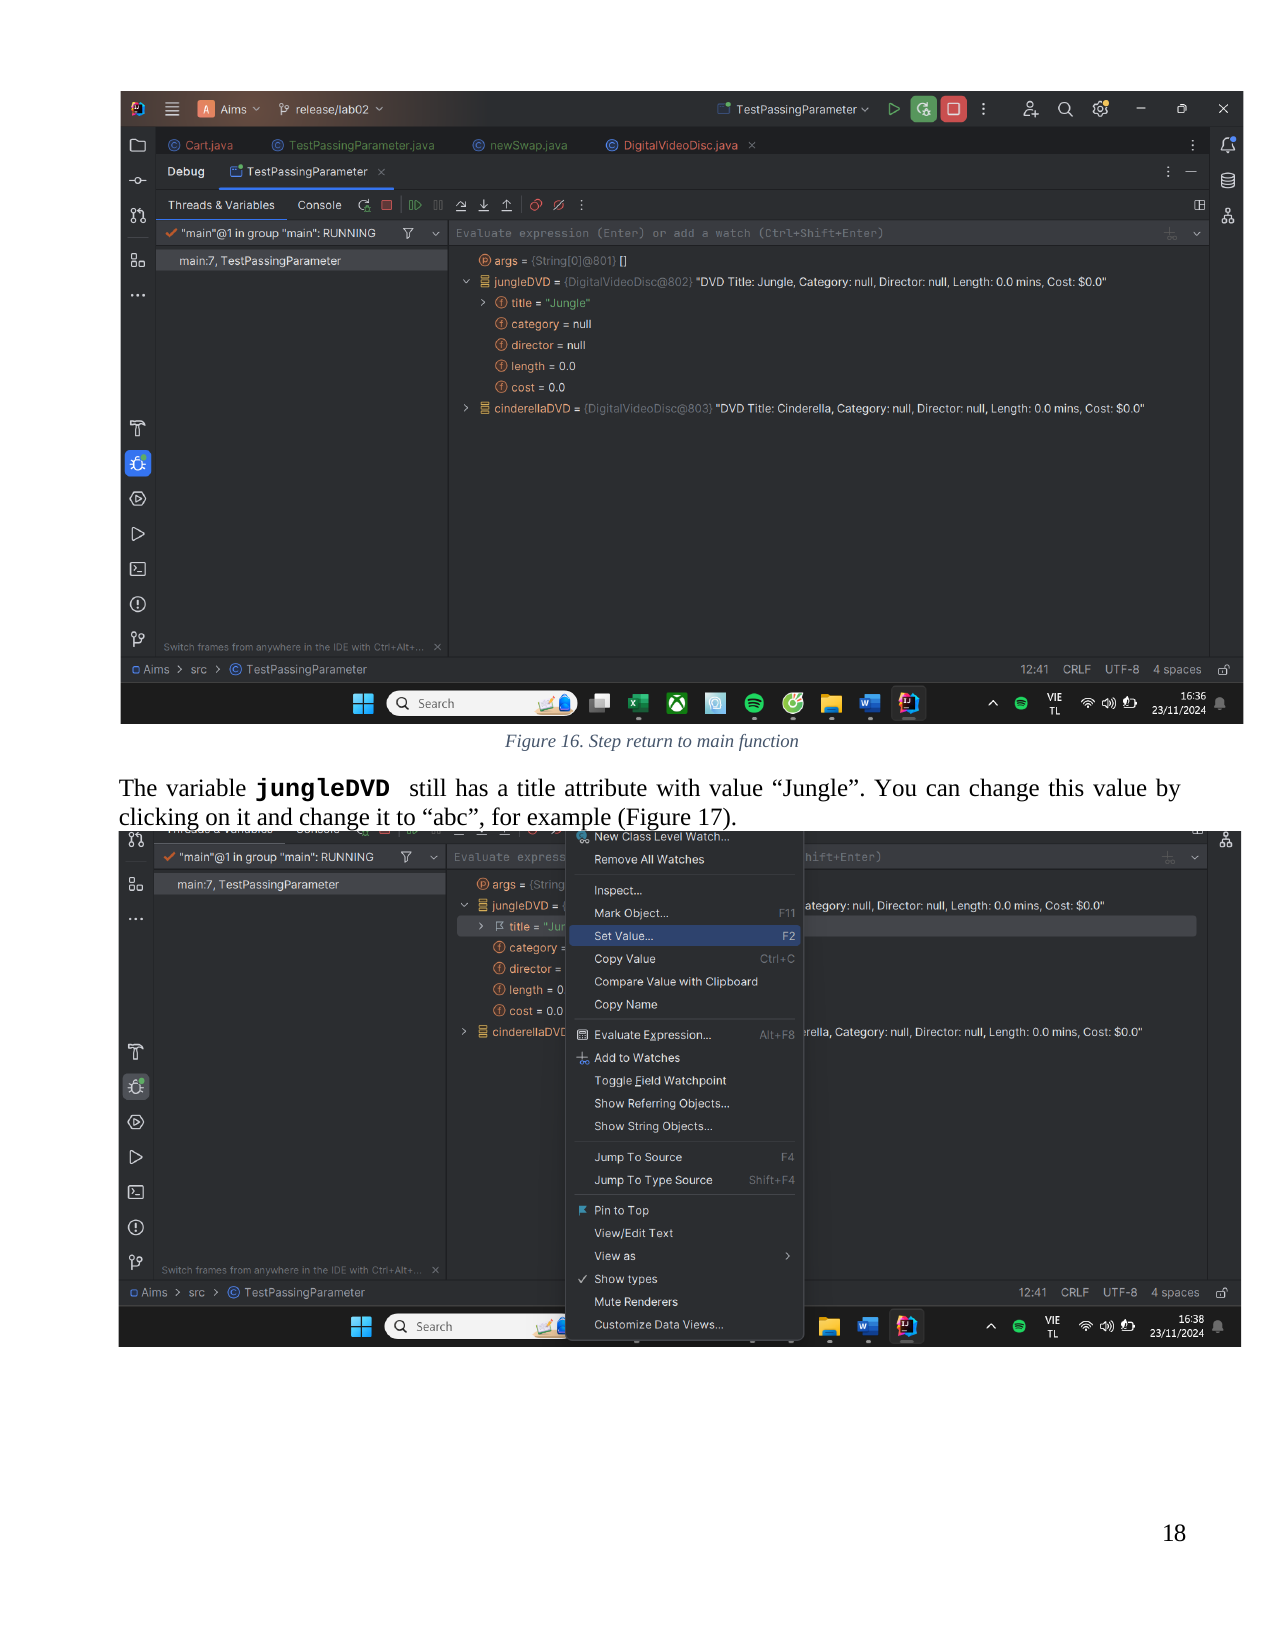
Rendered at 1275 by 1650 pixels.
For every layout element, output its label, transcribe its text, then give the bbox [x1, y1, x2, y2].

text Figure 16. Step return to main function [104, 730, 1201, 752]
text The variable jungleDVD still has a title attribute with value “Jungle”. You can change this value by clicking on it and change it to “abc”, for example (Figure 17). [118, 773, 1227, 831]
picture [120, 91, 1244, 724]
picture [118, 831, 1242, 1347]
